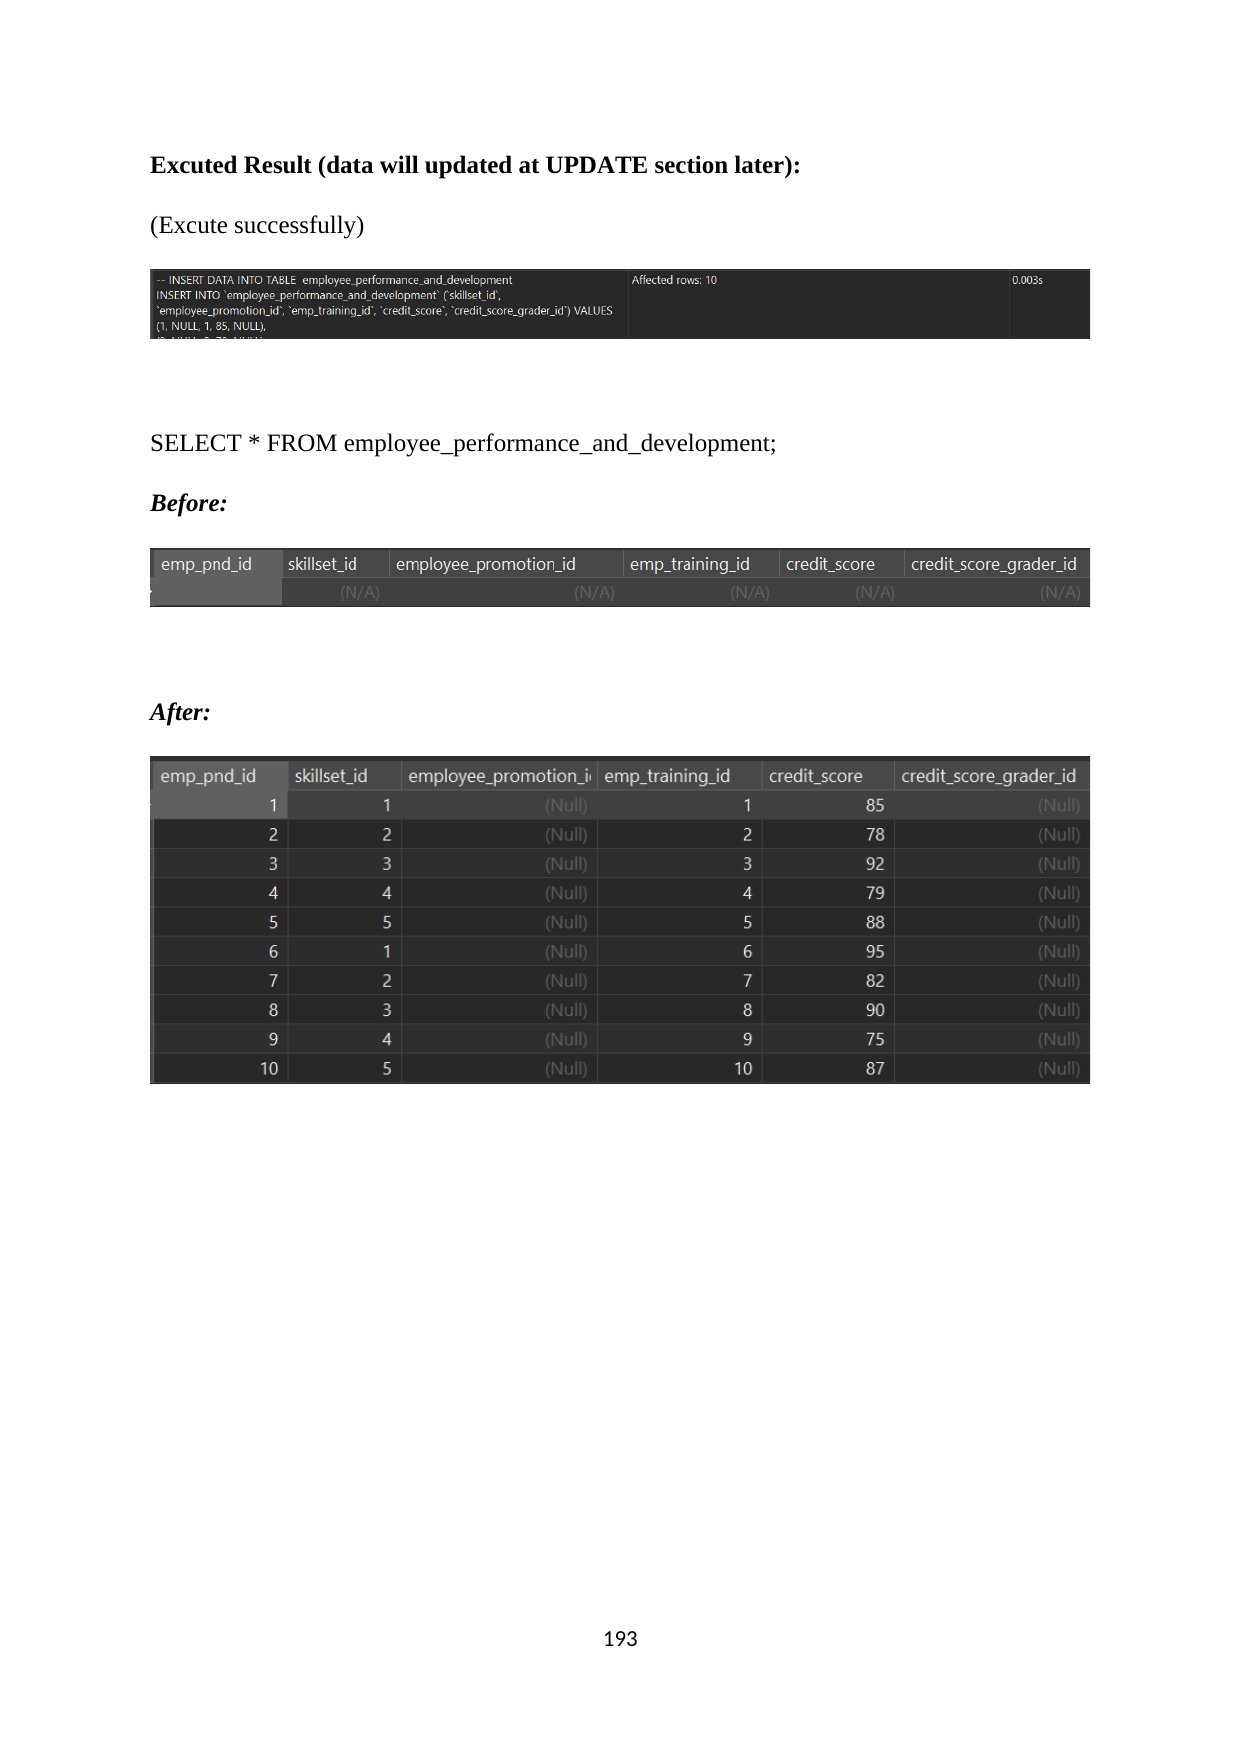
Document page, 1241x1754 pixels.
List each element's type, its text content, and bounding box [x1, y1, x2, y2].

picture [150, 756, 1091, 1084]
text SELECT * FROM employee_performance_and_development; [150, 428, 1090, 457]
text Excuted Result (data will updated at UPDATE section later): [150, 150, 1090, 179]
picture [150, 269, 1091, 339]
text After: [150, 697, 1090, 725]
text (Excute successfully) [150, 210, 1090, 238]
picture [150, 548, 1091, 607]
text Before: [150, 488, 1090, 517]
